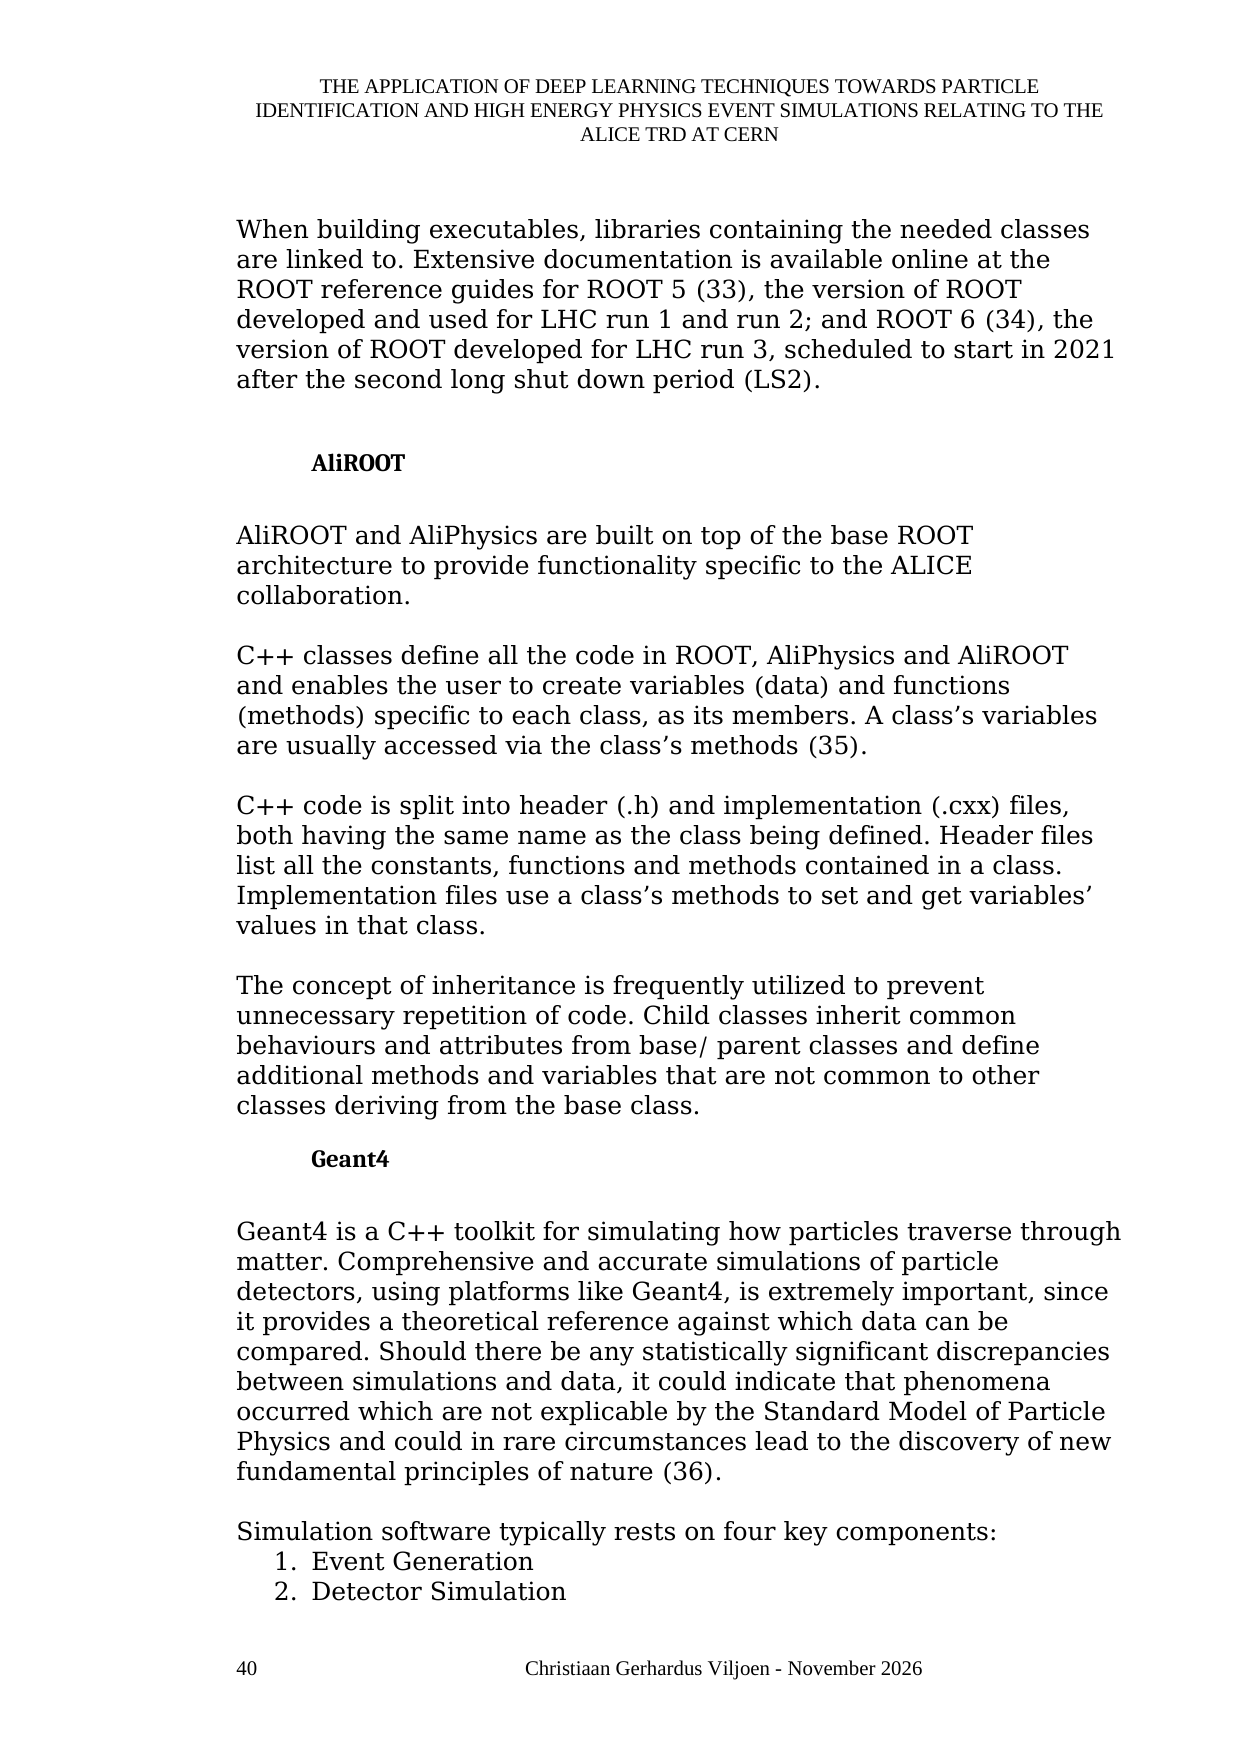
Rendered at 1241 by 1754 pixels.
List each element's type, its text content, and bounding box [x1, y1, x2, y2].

list Event Generation [274, 1546, 1122, 1576]
text C++ classes define all the code in ROOT, AliPhysics and AliROOT and enables the user to create variables (data) and functions (methods) specific to each class, as its members. A class’s variables are usually accessed via the class’s methods . [236, 640, 1122, 760]
text Simulation software typically rests on four key components: [236, 1516, 1122, 1546]
subtitle Geant4 [311, 1145, 1122, 1173]
list Detector Simulation [274, 1576, 1122, 1606]
text Geant4 is a C++ toolkit for simulating how particles traverse through matter. Comprehensive and accurate simulations of particle detectors, using platforms like Geant4, is extremely important, since it provides a theoretical reference against which data can be compared. Should there be any statistically significant discrepancies between simulations and data, it could indicate that phenomena occurred which are not explicable by the Standard Model of Particle Physics and could in rare circumstances lead to the discovery of new fundamental principles of nature . [236, 1216, 1122, 1486]
text C++ code is split into header (.h) and implementation (.cxx) files, both having the same name as the class being defined. Header files list all the constants, functions and methods contained in a class. Implementation files use a class’s methods to set and get variables’ values in that class. [236, 790, 1122, 940]
subtitle AliROOT [311, 448, 1122, 477]
text AliROOT and AliPhysics are built on top of the base ROOT architecture to provide functionality specific to the ALICE collaboration. [236, 520, 1122, 610]
text When building executables, libraries containing the needed classes are linked to. Extensive documentation is available online at the ROOT reference guides for ROOT 5 , the version of ROOT developed and used for LHC run 1 and run 2; and ROOT 6 , the version of ROOT developed for LHC run 3, scheduled to start in 2021 after the second long shut down period (LS2). [236, 213, 1122, 393]
text The concept of inheritance is frequently utilized to prevent unnecessary repetition of code. Child classes inherit common behaviours and attributes from base/ parent classes and define additional methods and variables that are not common to other classes deriving from the base class. [236, 970, 1122, 1120]
